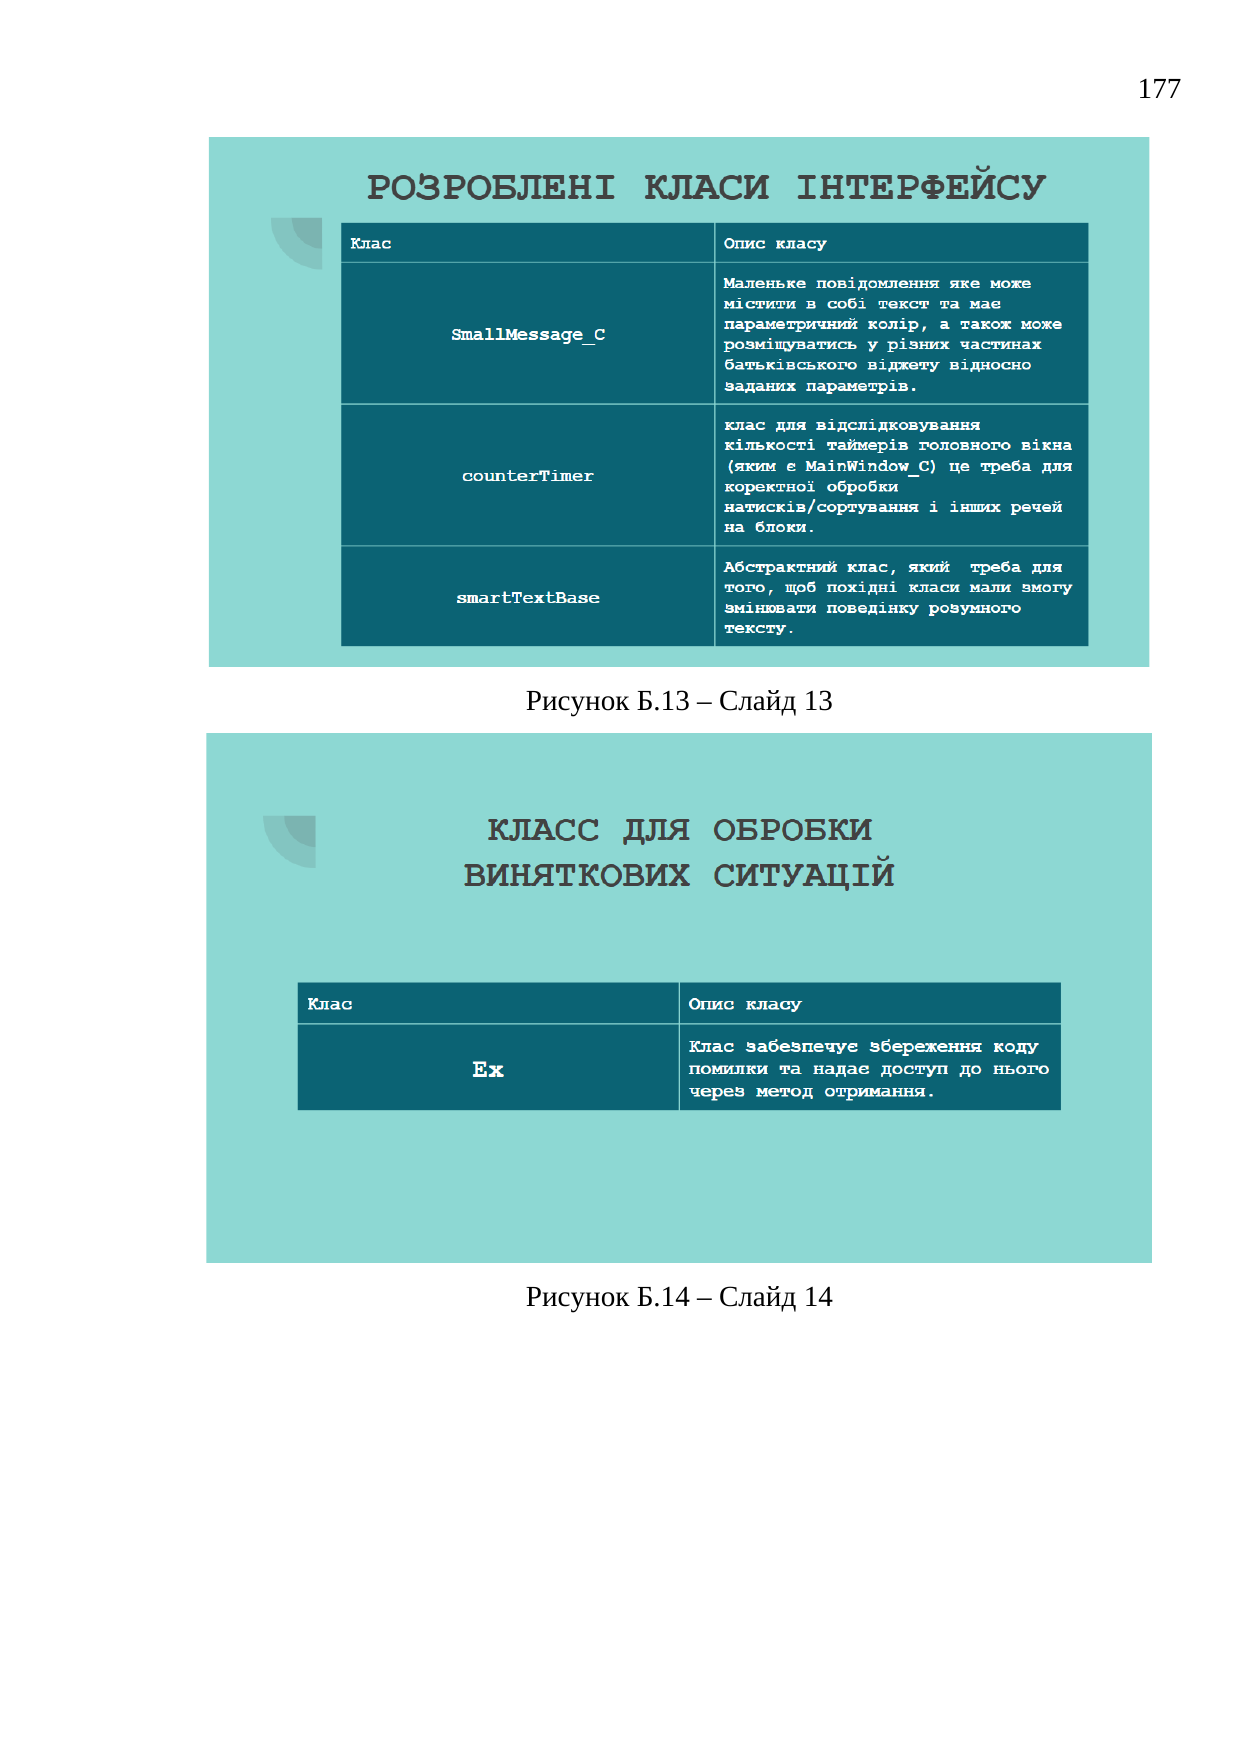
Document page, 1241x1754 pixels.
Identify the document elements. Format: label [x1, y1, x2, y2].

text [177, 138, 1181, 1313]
picture [208, 137, 1150, 667]
picture [206, 733, 1152, 1263]
